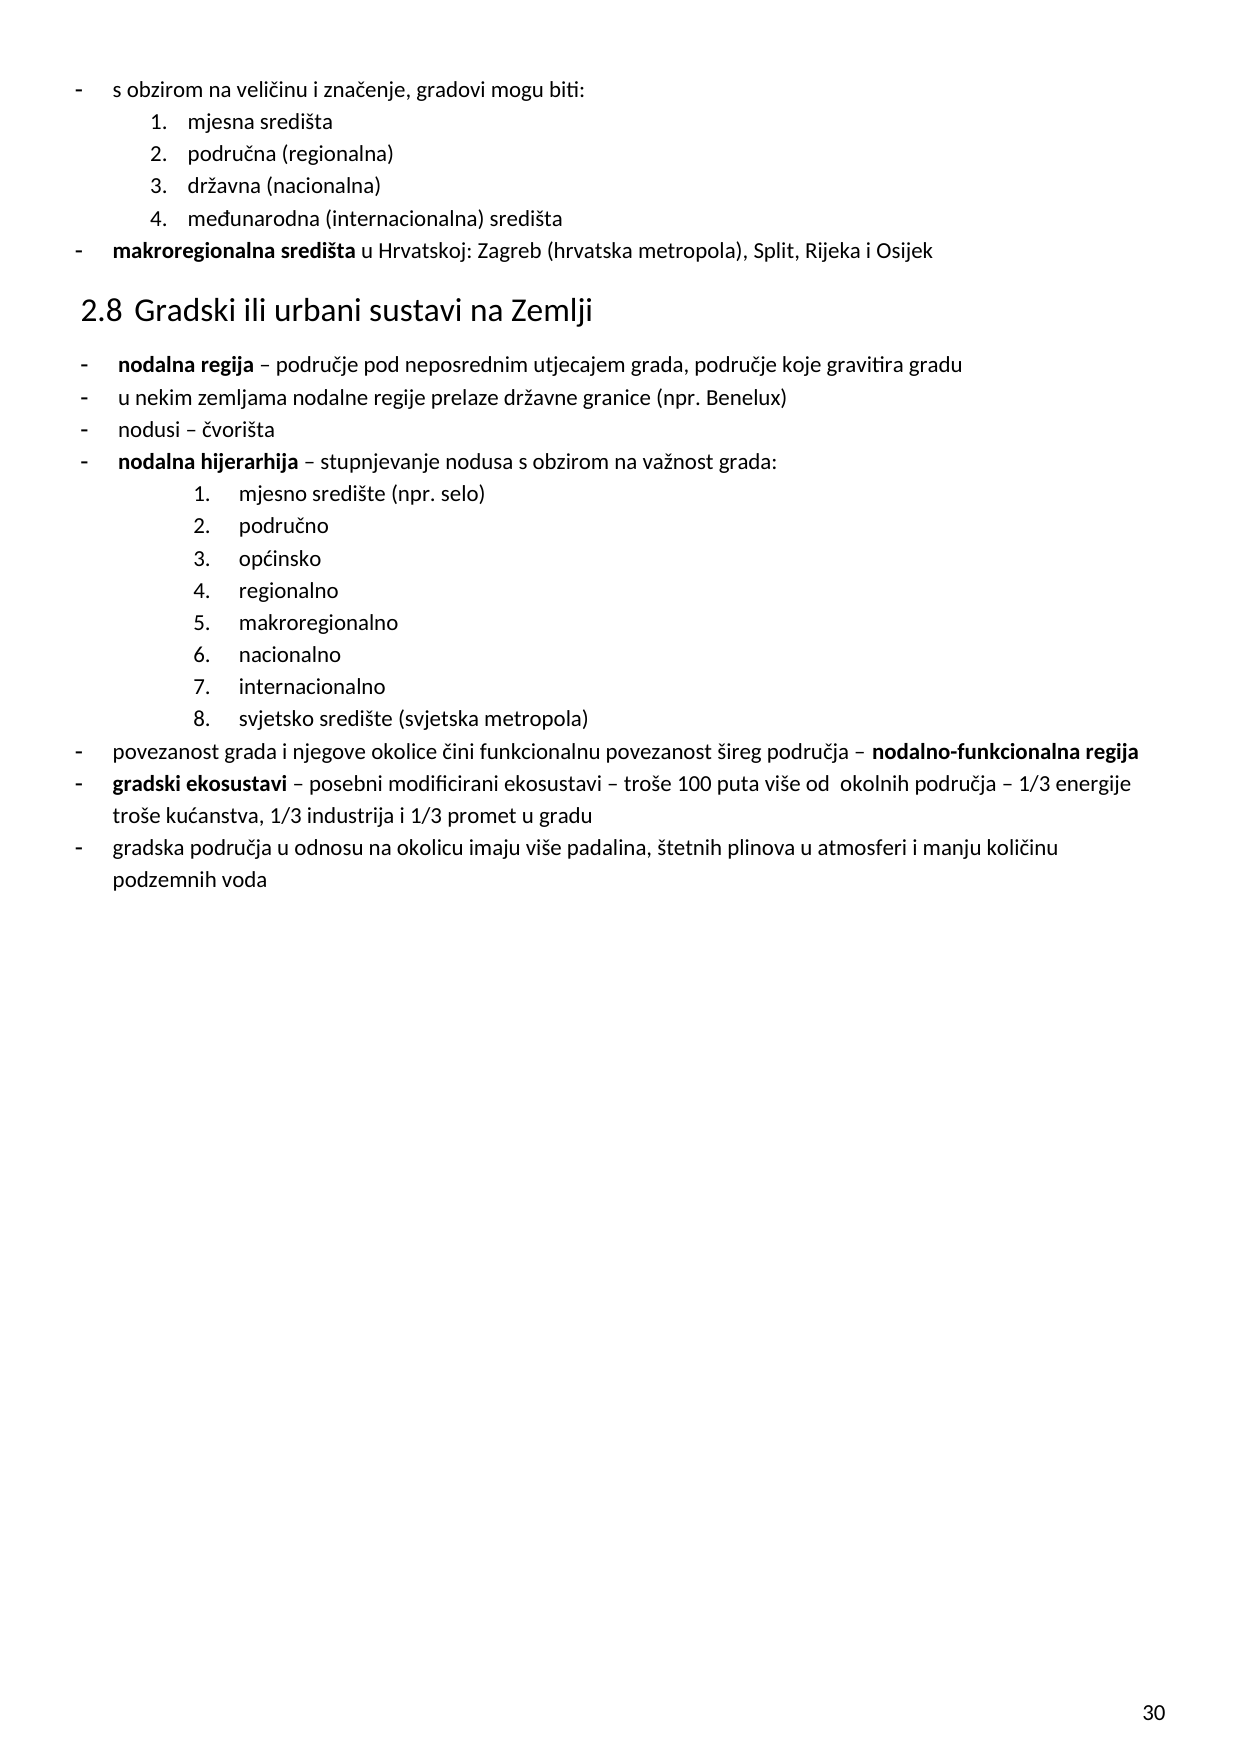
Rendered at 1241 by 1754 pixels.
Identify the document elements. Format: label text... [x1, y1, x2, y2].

list nodalna hijerarhija – stupnjevanje nodusa s obzirom na važnost grada: [80, 447, 1165, 475]
list nodusi – čvorišta [80, 415, 1165, 443]
list područno [193, 511, 1165, 539]
list povezanost grada i njegove okolice čini funkcionalnu povezanost šireg područja – nodalno-funkcionalna regija [75, 737, 1165, 765]
list državna (nacionalna) [150, 172, 1165, 199]
subtitle Gradski ili urbani sustavi na Zemlji [80, 289, 1165, 330]
list regionalno [193, 576, 1165, 604]
list nacionalno [193, 640, 1165, 668]
list gradska područja u odnosu na okolicu imaju više padalina, štetnih plinova u atmosferi i manju količinu podzemnih voda [75, 833, 1165, 893]
list makroregionalno [193, 608, 1165, 636]
list internacionalno [193, 672, 1165, 700]
list općinsko [193, 544, 1165, 572]
list svjetsko središte (svjetska metropola) [193, 704, 1165, 733]
list mjesno središte (npr. selo) [193, 479, 1165, 507]
list mjesna središta [150, 107, 1165, 135]
list područna (regionalna) [150, 139, 1165, 167]
list makroregionalna središta u Hrvatskoj: Zagreb (hrvatska metropola), Split, Rijeka i Osijek [75, 236, 1165, 264]
list s obzirom na veličinu i značenje, gradovi mogu biti: [75, 75, 1165, 103]
list gradski ekosustavi – posebni modificirani ekosustavi – troše 100 puta više od okolnih područja – 1/3 energije troše kućanstva, 1/3 industrija i 1/3 promet u gradu [75, 769, 1165, 829]
list u nekim zemljama nodalne regije prelaze državne granice (npr. Benelux) [80, 383, 1165, 411]
list međunarodna (internacionalna) središta [150, 204, 1165, 232]
list nodalna regija – područje pod neposrednim utjecajem grada, područje koje gravitira gradu [80, 351, 1165, 378]
